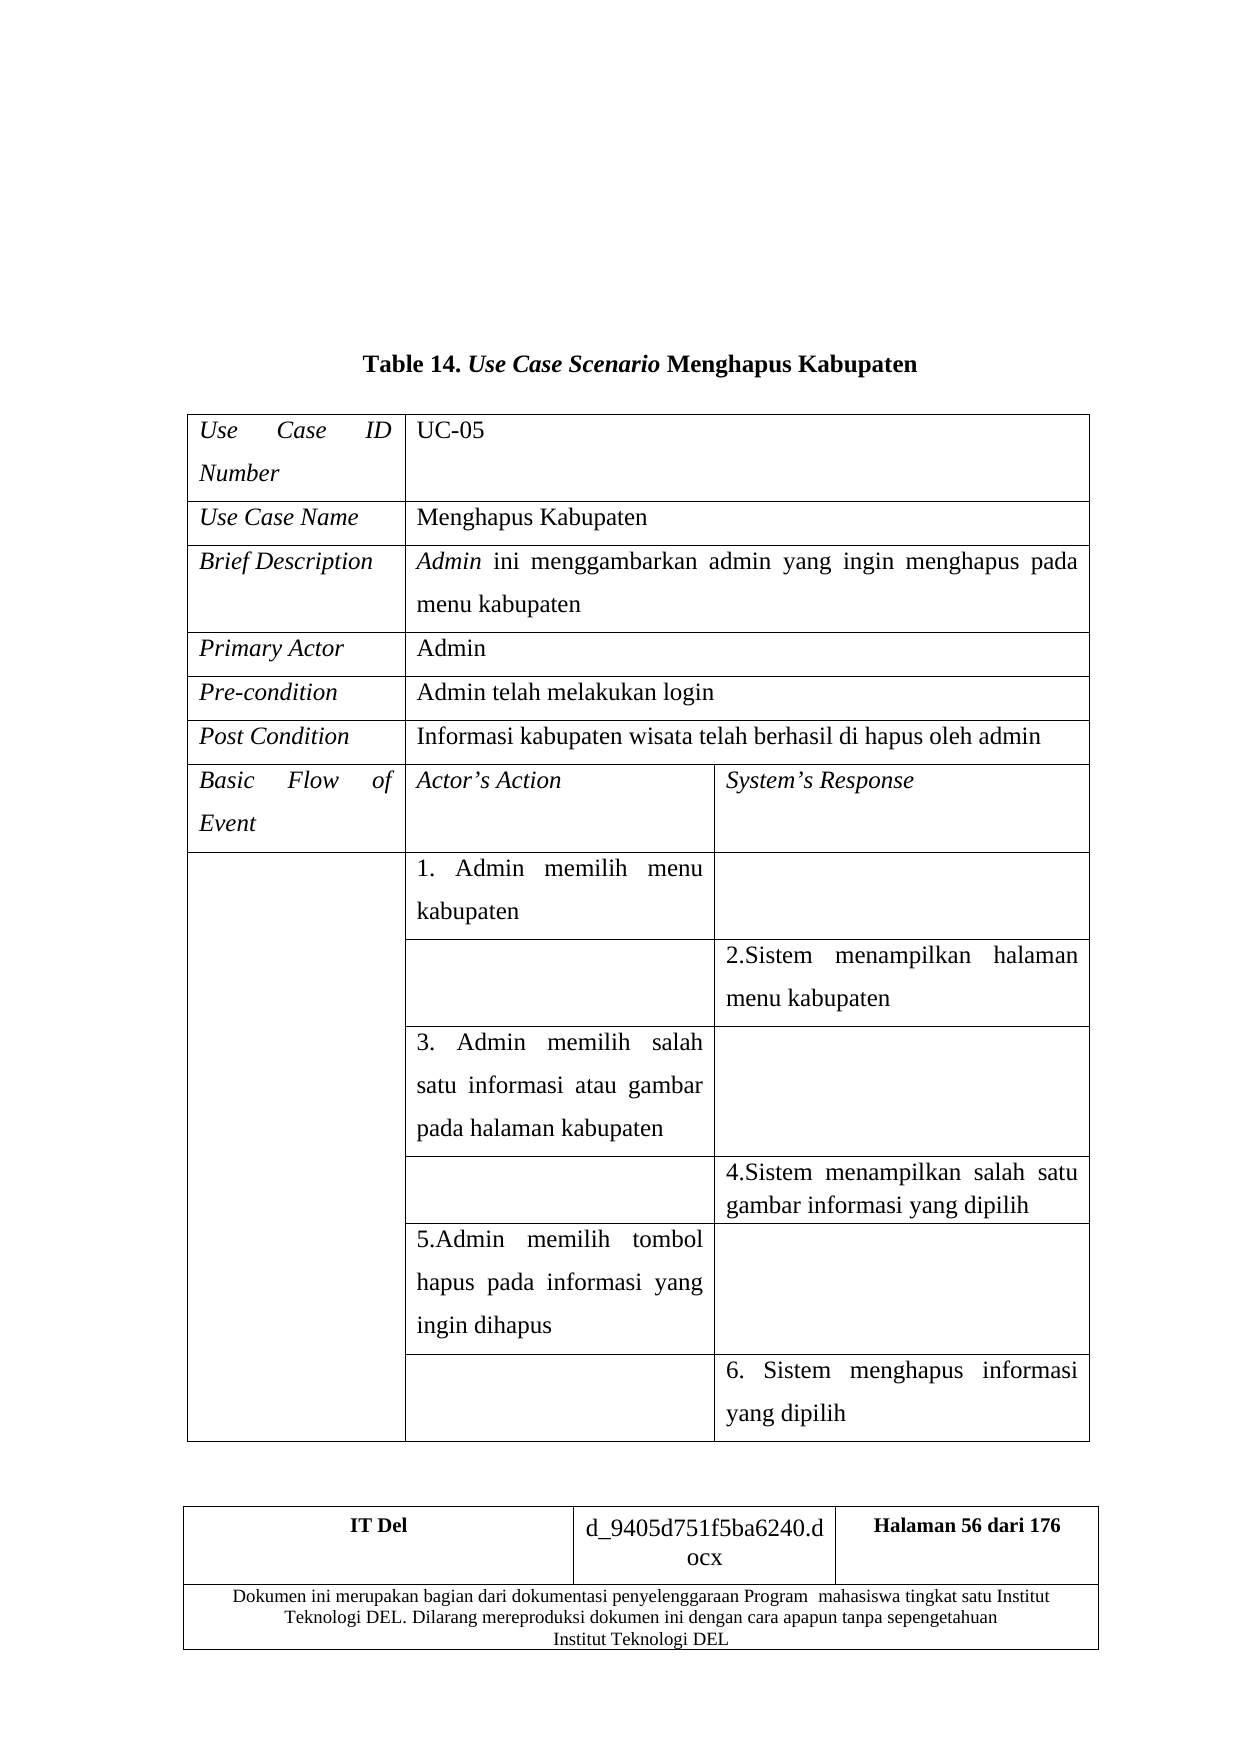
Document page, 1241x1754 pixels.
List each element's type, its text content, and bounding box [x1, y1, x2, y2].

table_cell [188, 853, 405, 1441]
table_header UC-05 [406, 415, 1089, 501]
table_cell Informasi kabupaten wisata telah berhasil di hapus oleh admin [406, 721, 1089, 764]
table_cell 5.Admin memilih tombol hapus pada informasi yang ingin dihapus [406, 1224, 714, 1354]
table_cell Use Case Name [188, 502, 405, 545]
table_cell Admin [406, 633, 1089, 676]
table_cell System’s Response [715, 765, 1089, 852]
table_cell Menghapus Kabupaten [406, 502, 1089, 545]
table_cell [406, 940, 714, 1026]
table_cell 6. Sistem menghapus informasi yang dipilih [715, 1355, 1089, 1441]
table_cell Post Condition [188, 721, 405, 764]
table_cell [406, 1157, 714, 1223]
table_cell Brief Description [188, 546, 405, 632]
text Table 14. Use Case Scenario Menghapus Kabupaten [187, 349, 1092, 378]
table_cell [715, 1224, 1089, 1354]
table_cell [715, 1027, 1089, 1156]
table_header Use Case ID Number [188, 415, 405, 501]
table_cell Admin telah melakukan login [406, 677, 1089, 720]
table_cell [406, 1355, 714, 1441]
table_cell Pre-condition [188, 677, 405, 720]
table_cell [715, 853, 1089, 939]
table_cell 4.Sistem menampilkan salah satu gambar informasi yang dipilih [715, 1157, 1089, 1223]
table_cell Admin ini menggambarkan admin yang ingin menghapus pada menu kabupaten [406, 546, 1089, 632]
table_cell Basic Flow of Event [188, 765, 405, 852]
table_cell Actor’s Action [406, 765, 714, 852]
table_cell 1. Admin memilih menu kabupaten [406, 853, 714, 939]
table_cell 2.Sistem menampilkan halaman menu kabupaten [715, 940, 1089, 1026]
table_cell Primary Actor [188, 633, 405, 676]
table_cell 3. Admin memilih salah satu informasi atau gambar pada halaman kabupaten [406, 1027, 714, 1156]
